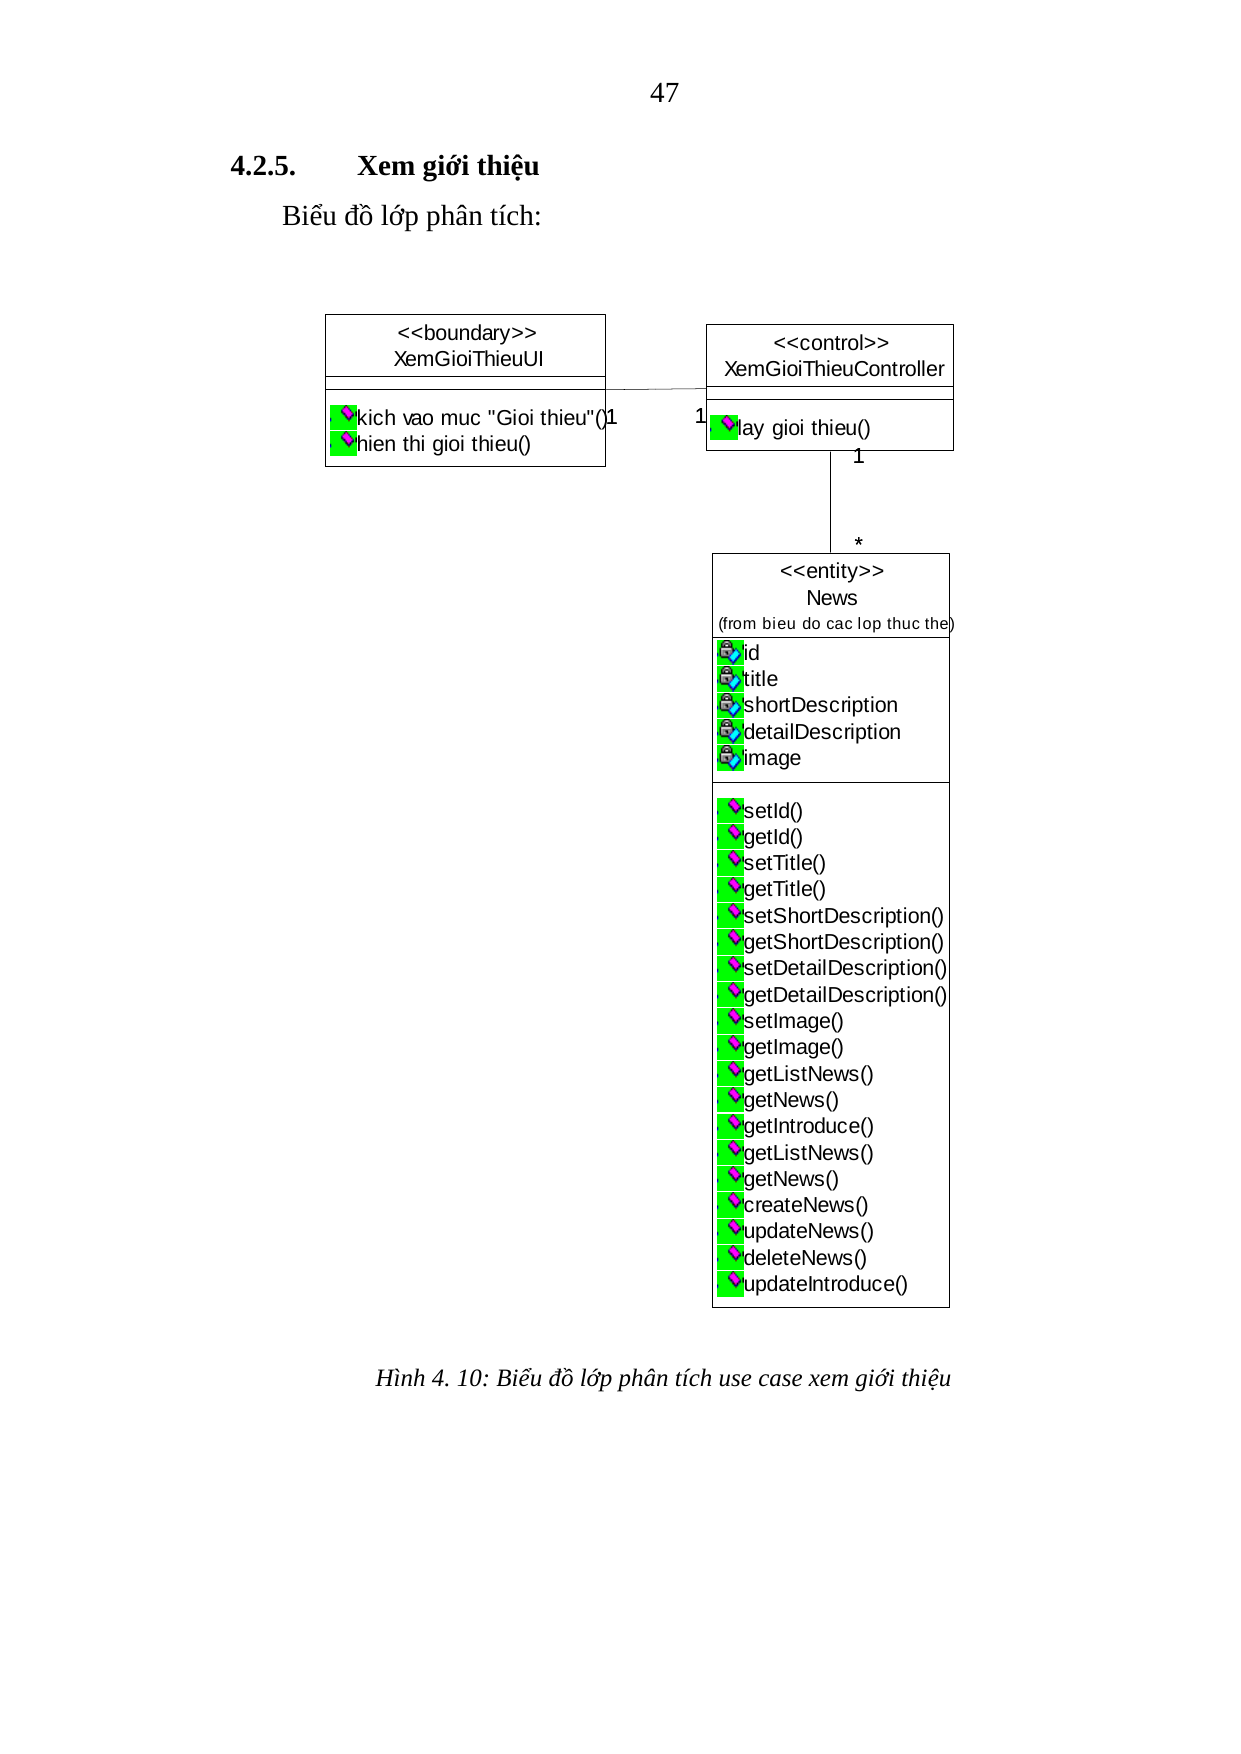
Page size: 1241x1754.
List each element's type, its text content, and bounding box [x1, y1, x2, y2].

text Hình 4. 10: Biểu đồ lớp phân tích use case xem giới thiệu [207, 1363, 1122, 1392]
subtitle Xem giới thiệu [207, 148, 1122, 181]
text Biểu đồ lớp phân tích: [207, 198, 1122, 232]
